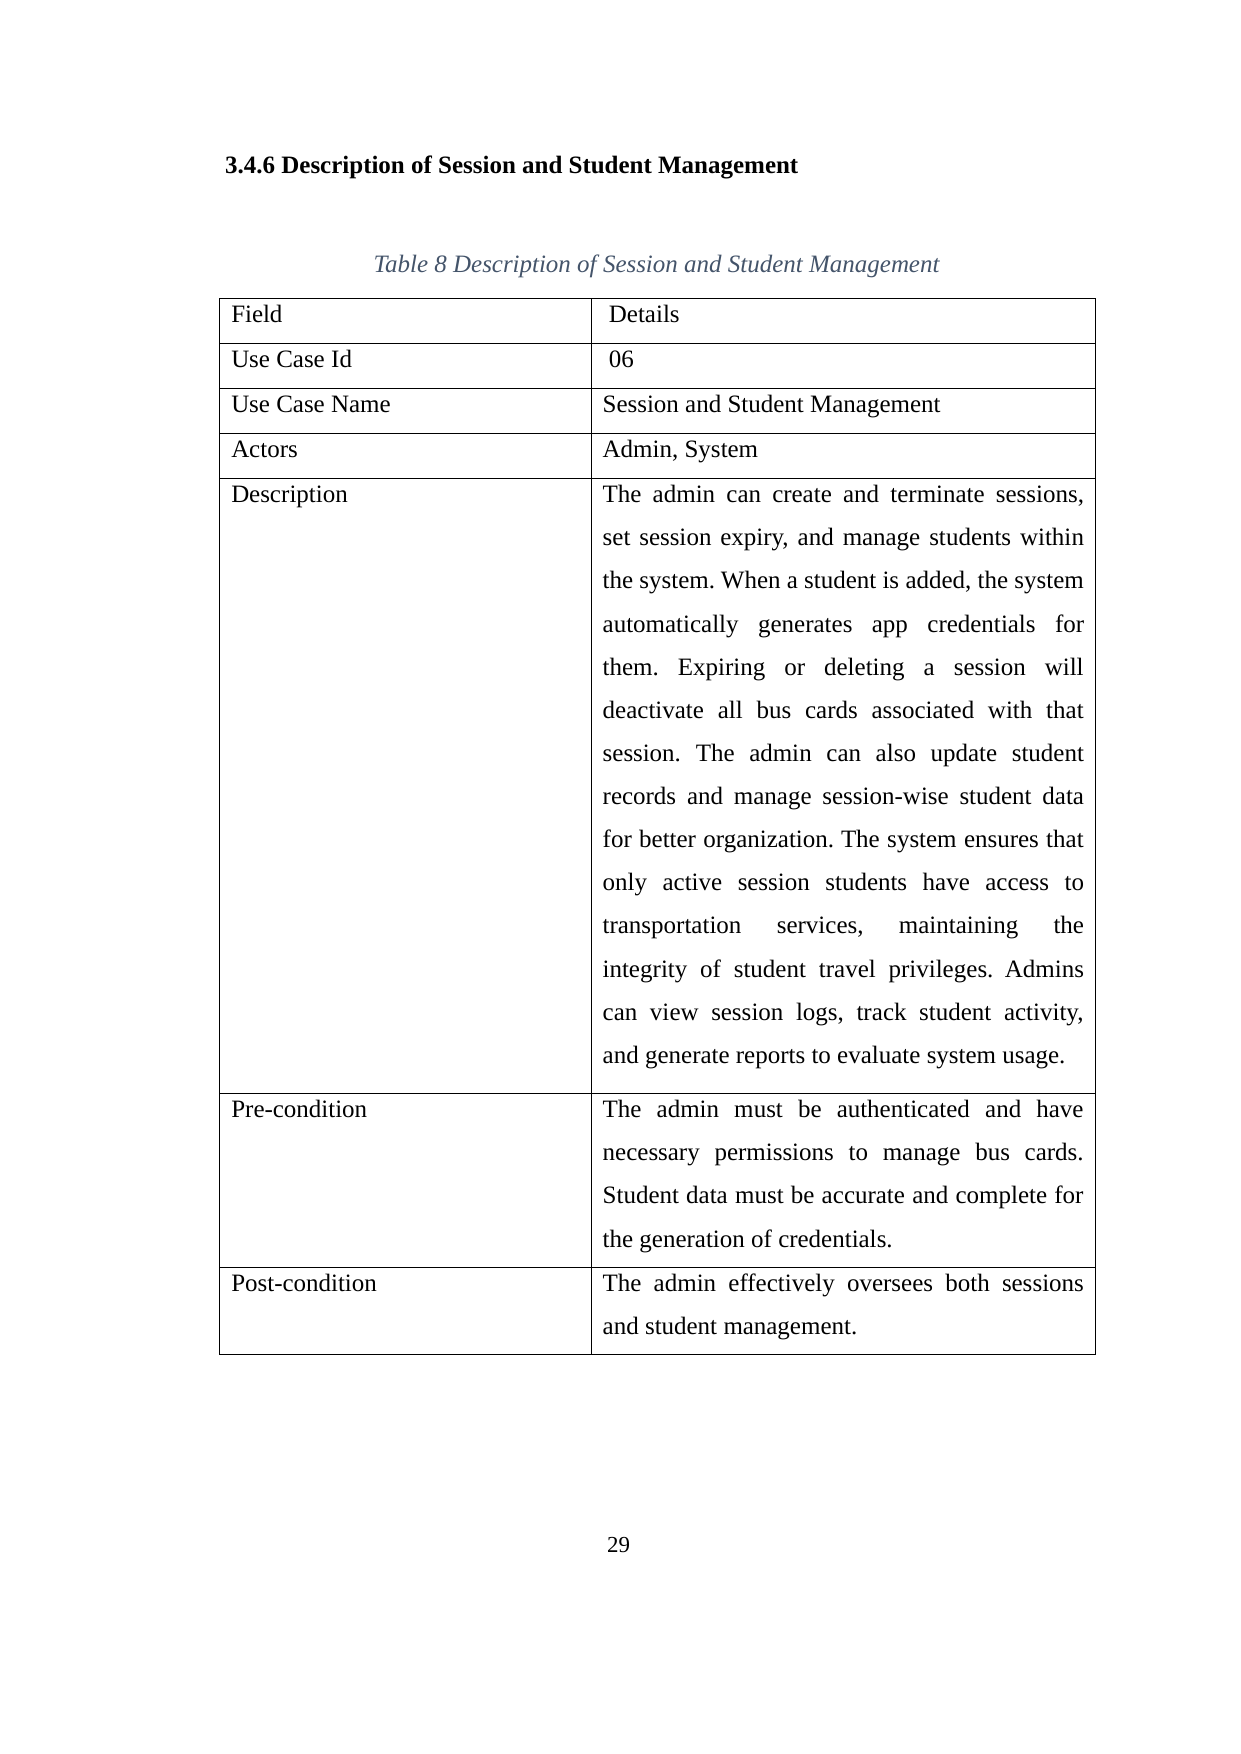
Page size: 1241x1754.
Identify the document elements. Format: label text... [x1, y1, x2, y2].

table_cell Session and Student Management [592, 389, 1095, 433]
text Table Description of Session and Student Management [225, 249, 1090, 277]
table_header Field [220, 299, 591, 343]
table_cell Actors [220, 434, 591, 478]
table_cell Use Case Id [220, 344, 591, 388]
table_cell The admin must be authenticated and have necessary permissions to manage bus cards. Student data must be accurate and complete for the generation of credentials. [592, 1094, 1095, 1267]
table_header Details [592, 299, 1095, 343]
table_cell Admin, System [592, 434, 1095, 478]
table_cell The admin effectively oversees both sessions and student management. [592, 1268, 1095, 1354]
table_cell Use Case Name [220, 389, 591, 433]
table_cell 06 [592, 344, 1095, 388]
table_cell Pre-condition [220, 1094, 591, 1267]
table_cell Description [220, 479, 591, 1093]
table_cell The admin can create and terminate sessions, set session expiry, and manage students within the system. When a student is added, the system automatically generates app credentials for them. Expiring or deleting a session will deactivate all bus cards associated with that session. The admin can also update student records and manage session-wise student data for better organization. The system ensures that only active session students have access to transportation services, maintaining the integrity of student travel privileges. Admins can view session logs, track student activity, and generate reports to evaluate system usage. [592, 479, 1095, 1093]
table_cell Post-condition [220, 1268, 591, 1354]
subtitle 3.4.6 Description of Session and Student Management [225, 150, 1090, 179]
